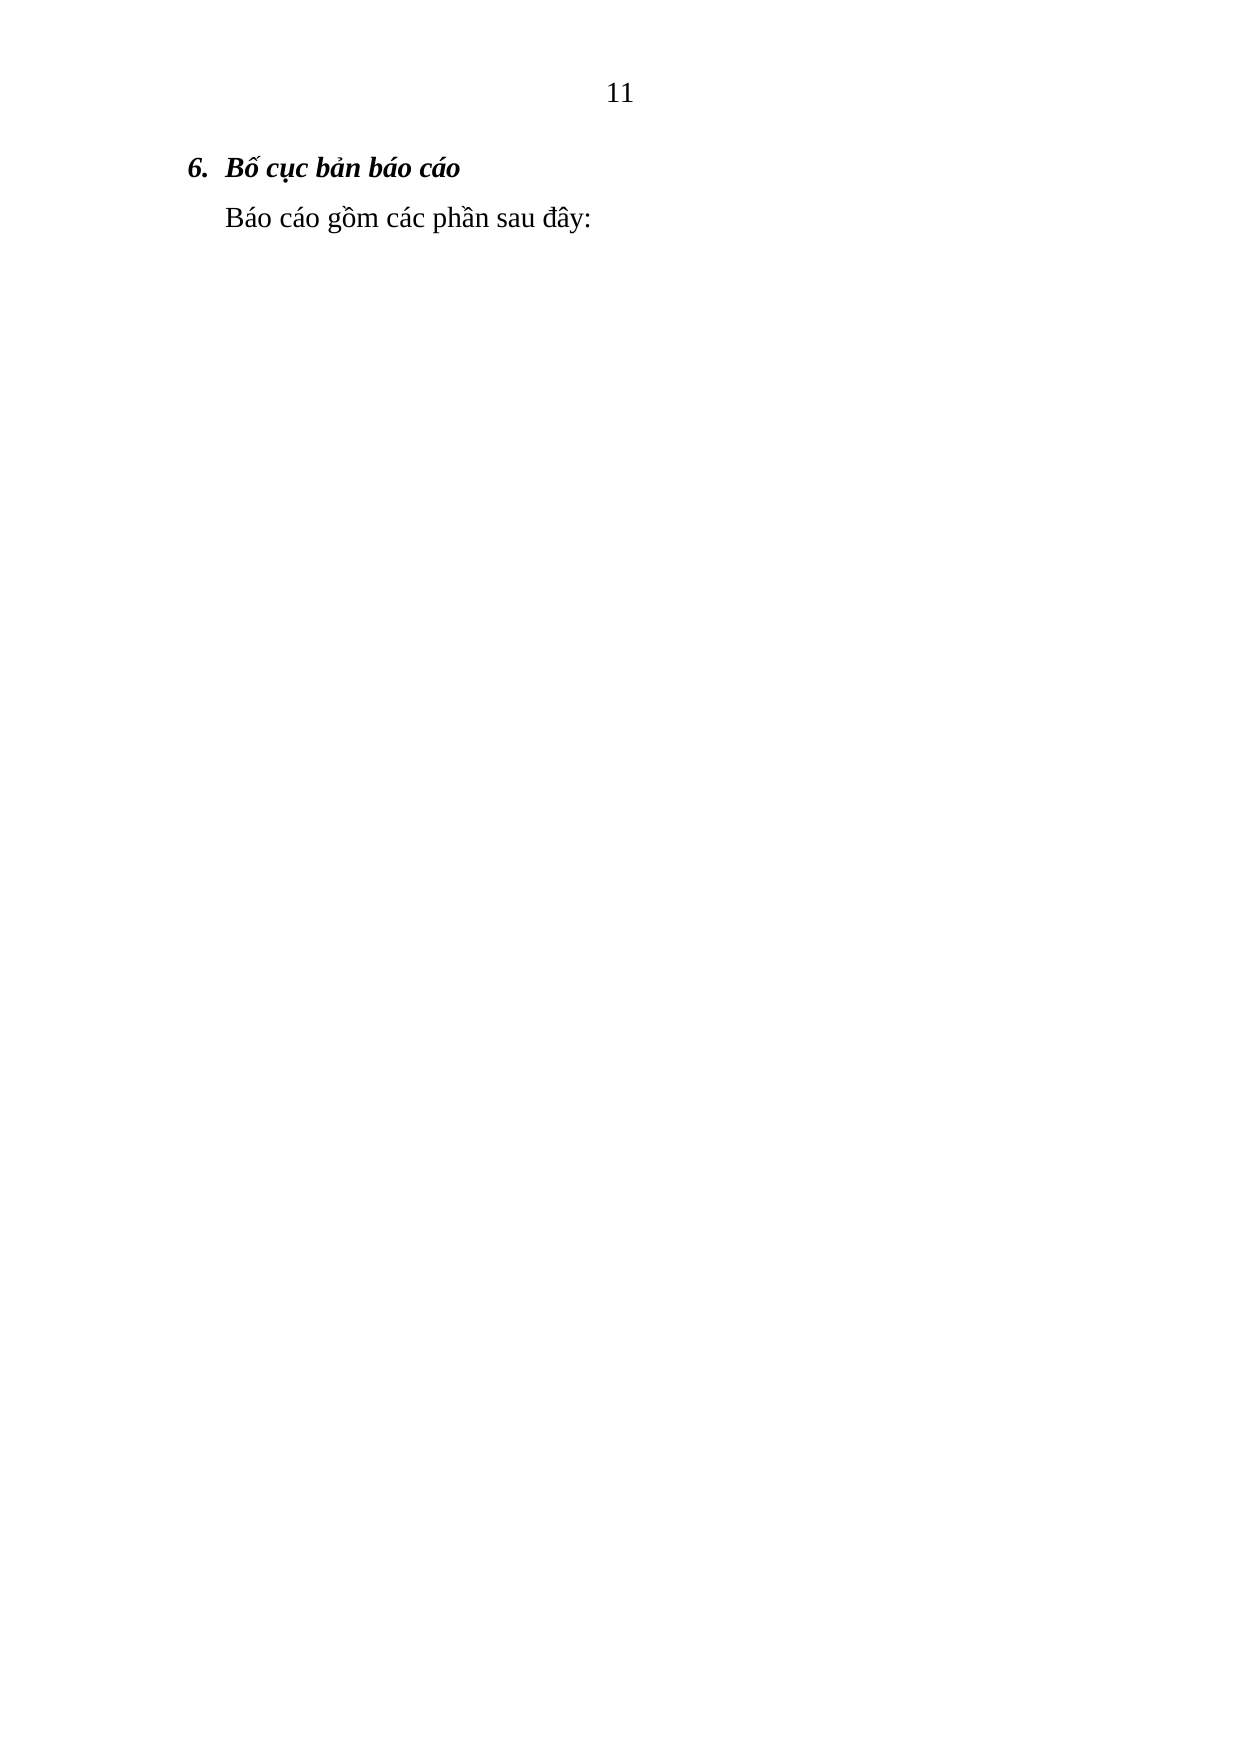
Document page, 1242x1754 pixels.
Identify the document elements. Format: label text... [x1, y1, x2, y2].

subtitle Bố cục bản báo cáo [187, 150, 1138, 183]
text Báo cáo gồm các phần sau đây: [225, 200, 1138, 234]
